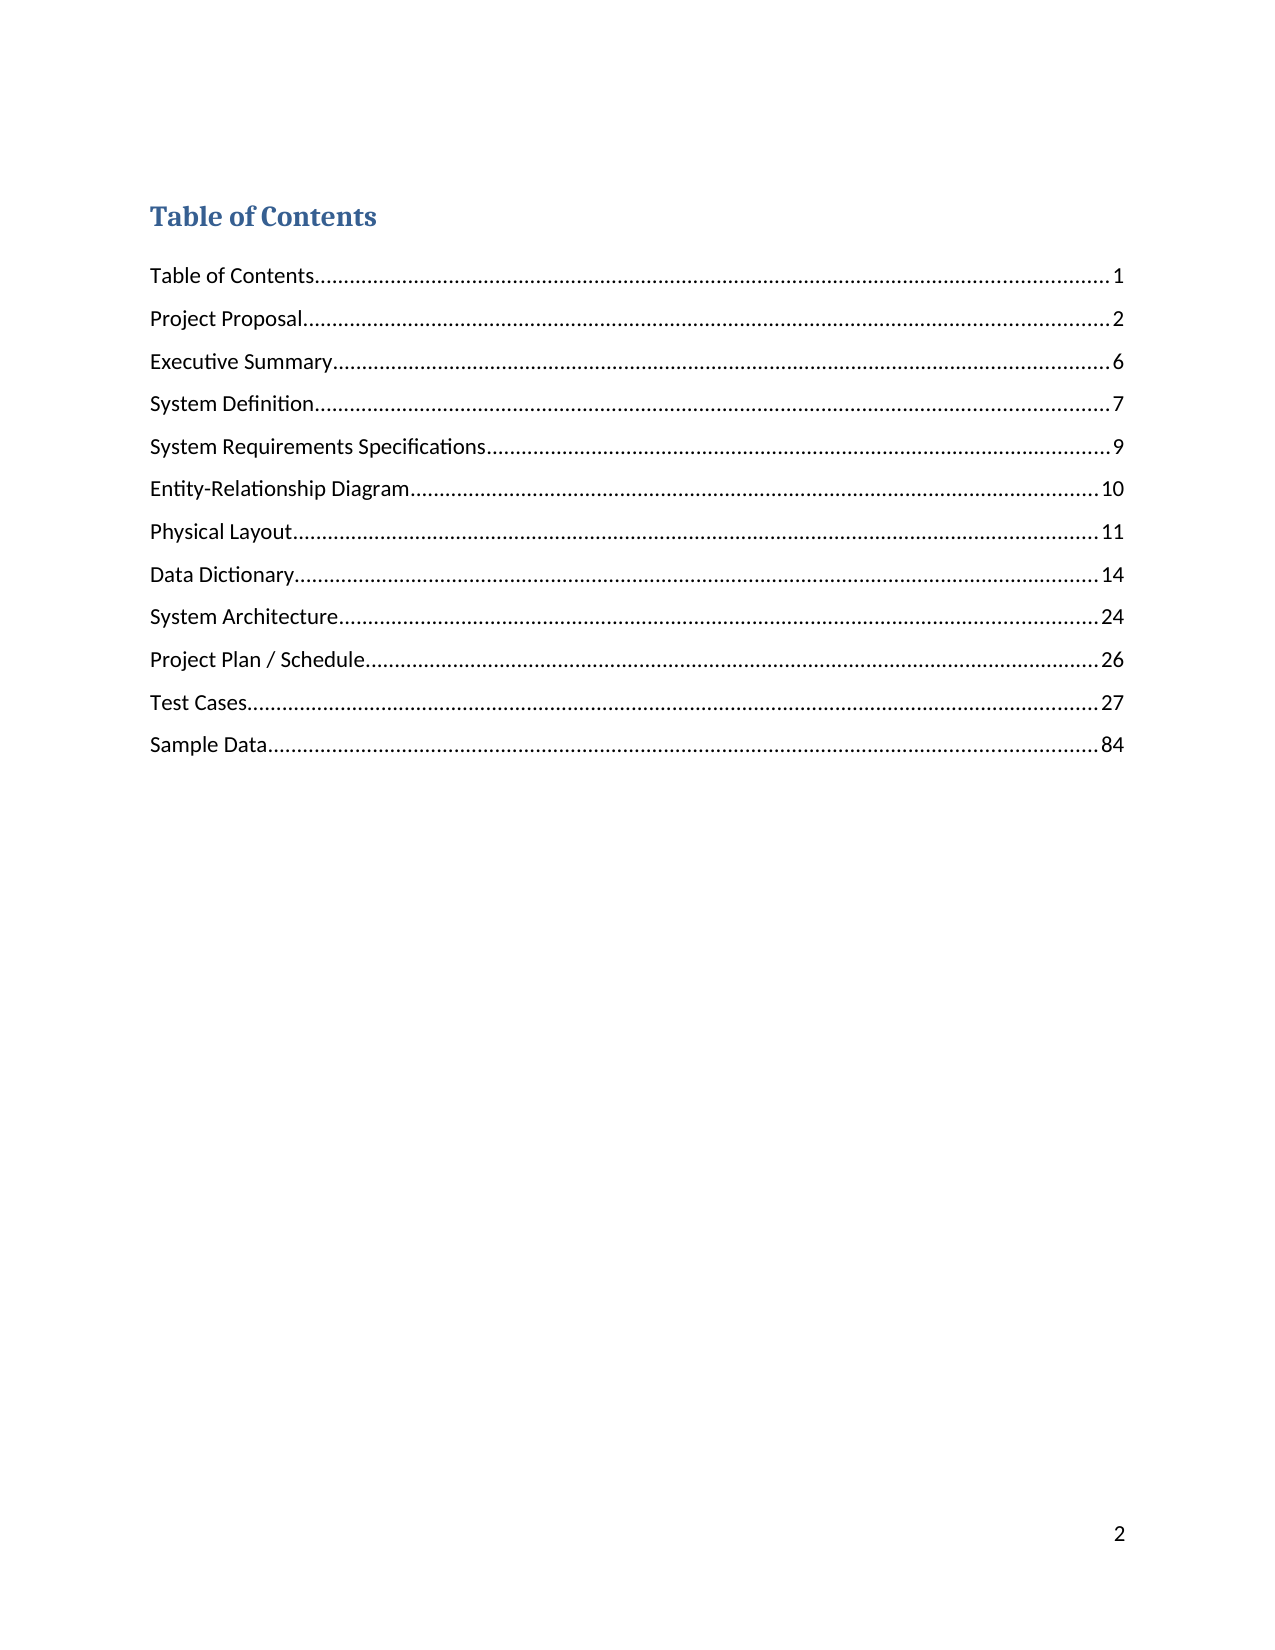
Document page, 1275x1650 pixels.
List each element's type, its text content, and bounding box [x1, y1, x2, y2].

text Test Cases 27 [150, 688, 1125, 716]
text Table of Contents 1 [150, 262, 1125, 289]
text System Requirements Specifications 9 [150, 432, 1125, 460]
text Data Dictionary 14 [150, 560, 1125, 588]
text Executive Summary 6 [150, 347, 1125, 375]
text Entity-Relationship Diagram 10 [150, 474, 1125, 503]
subtitle Table of Contents [150, 200, 1125, 233]
text System Architecture 24 [150, 602, 1125, 630]
text Physical Layout 11 [150, 517, 1125, 545]
text Project Plan / Schedule 26 [150, 645, 1125, 673]
text Project Proposal 2 [150, 304, 1125, 332]
text Sample Data 84 [150, 730, 1125, 758]
text System Definition 7 [150, 389, 1125, 417]
